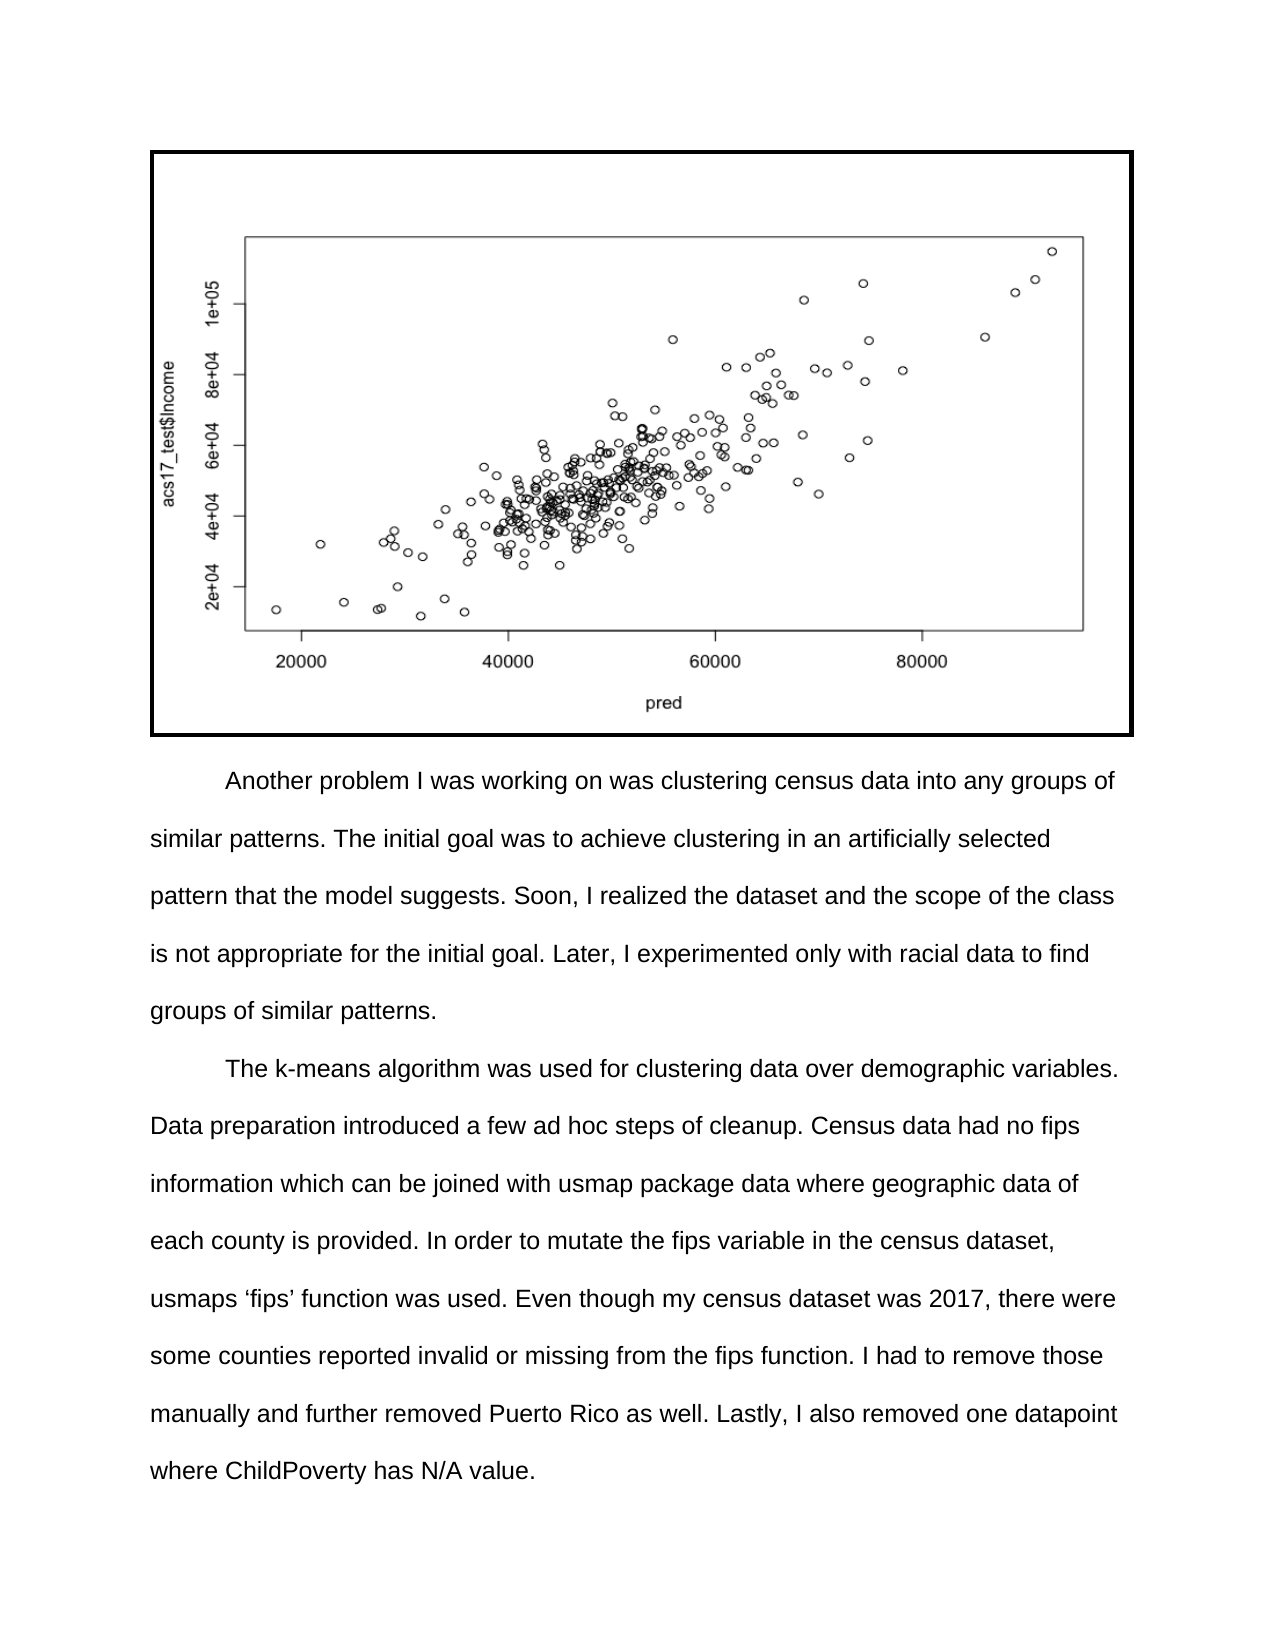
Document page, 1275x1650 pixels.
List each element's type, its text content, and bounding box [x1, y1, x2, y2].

text The k-means algorithm was used for clustering data over demographic variables. Data preparation introduced a few ad hoc steps of cleanup. Census data had no fips information which can be joined with usmap package data where geographic data of each county is provided. In order to mutate the fips variable in the census dataset, usmaps ‘fips’ function was used. Even though my census dataset was 2017, there were some counties reported invalid or missing from the fips function. I had to remove those manually and further removed Puerto Rico as well. Lastly, I also removed one datapoint where ChildPoverty has N/A value. [150, 1054, 1125, 1485]
picture [154, 154, 1129, 733]
text Another problem I was working on was clustering census data into any groups of similar patterns. The initial goal was to achieve clustering in an artificially selected pattern that the model suggests. Soon, I realized the dataset and the scope of the class is not appropriate for the initial goal. Later, I experimented only with racial data to find groups of similar patterns. [150, 766, 1125, 1025]
